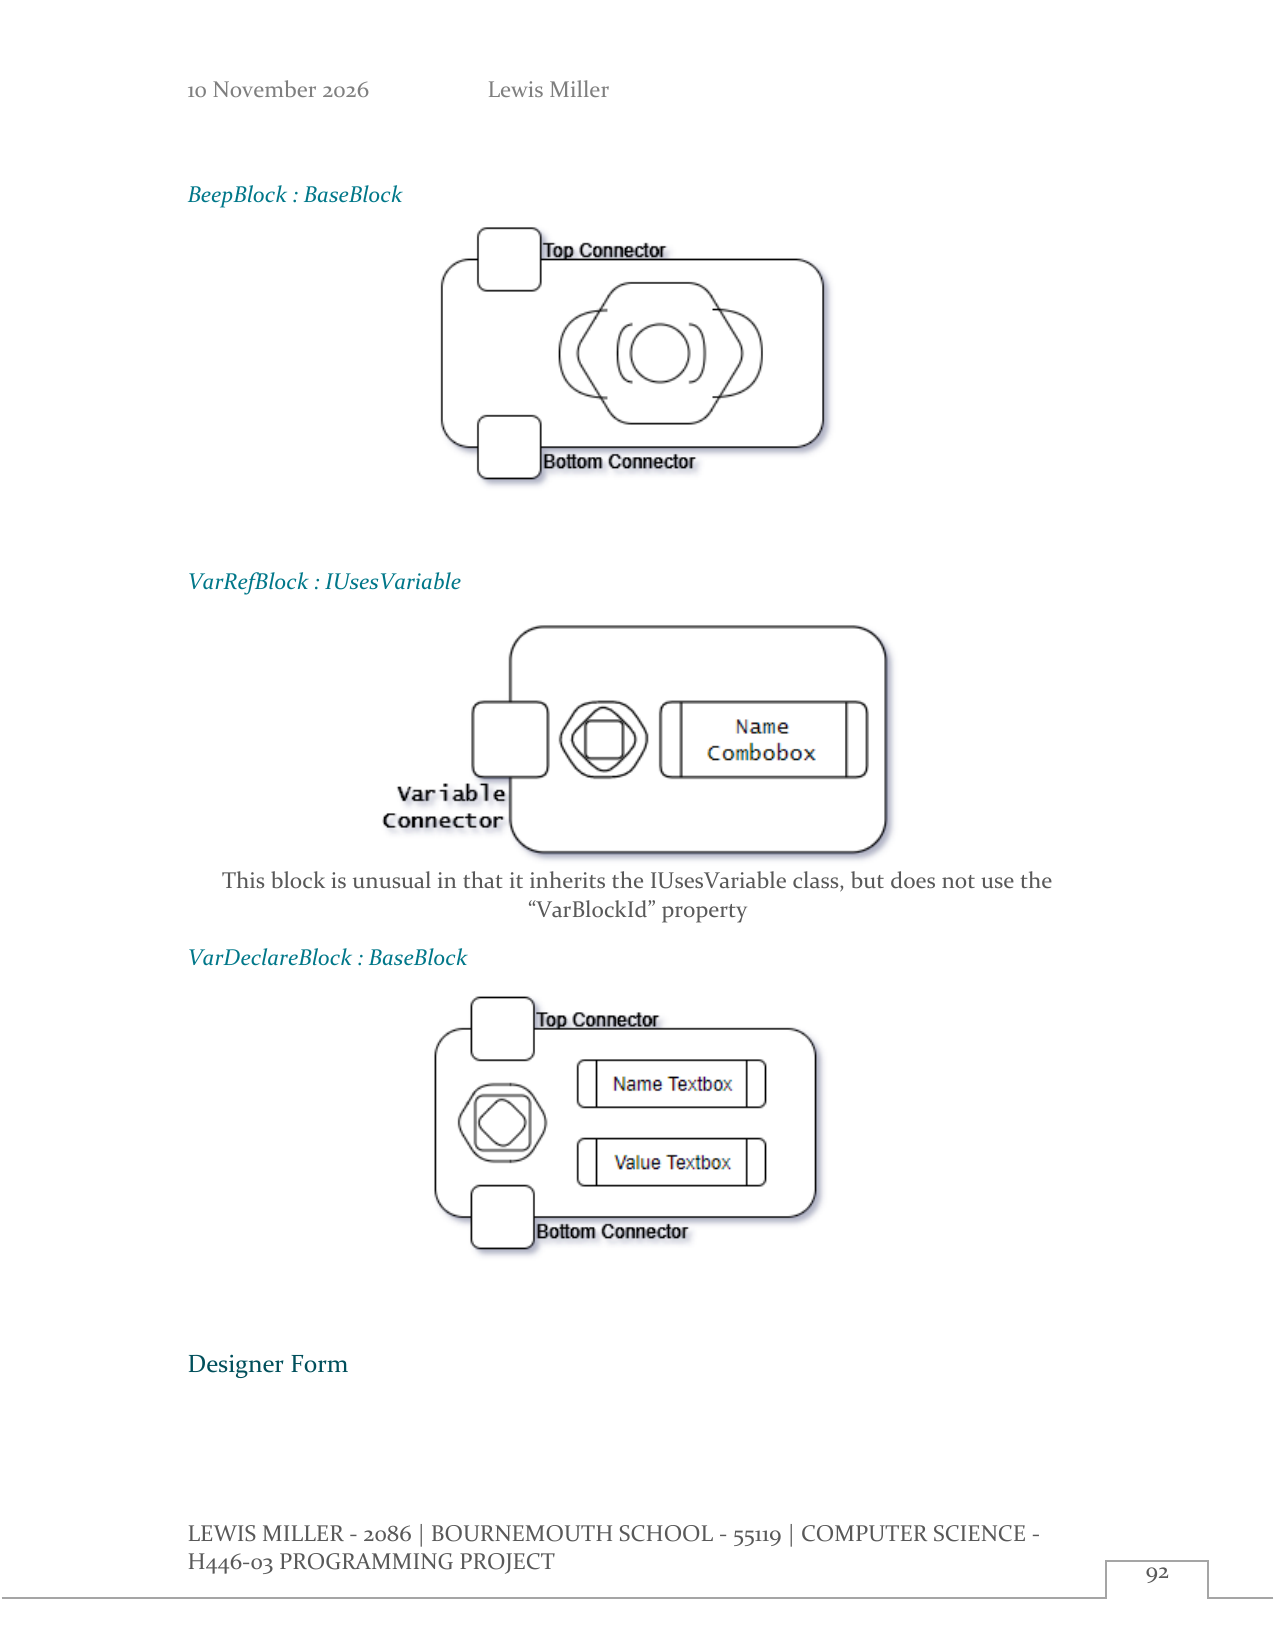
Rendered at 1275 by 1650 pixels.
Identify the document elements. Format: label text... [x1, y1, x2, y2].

subtitle VarDeclareBlock : BaseBlock [187, 943, 1088, 972]
subtitle BeepBlock : BaseBlock [187, 180, 1088, 208]
picture [370, 610, 905, 867]
subtitle VarRefBlock : IUsesVariable [187, 567, 1088, 595]
subtitle Designer Form [187, 1348, 1088, 1378]
picture [413, 986, 862, 1273]
picture [421, 223, 854, 492]
text This block is unusual in that it inherits the IUsesVariable class, but does not use the “VarBlockId” property [187, 867, 1088, 923]
